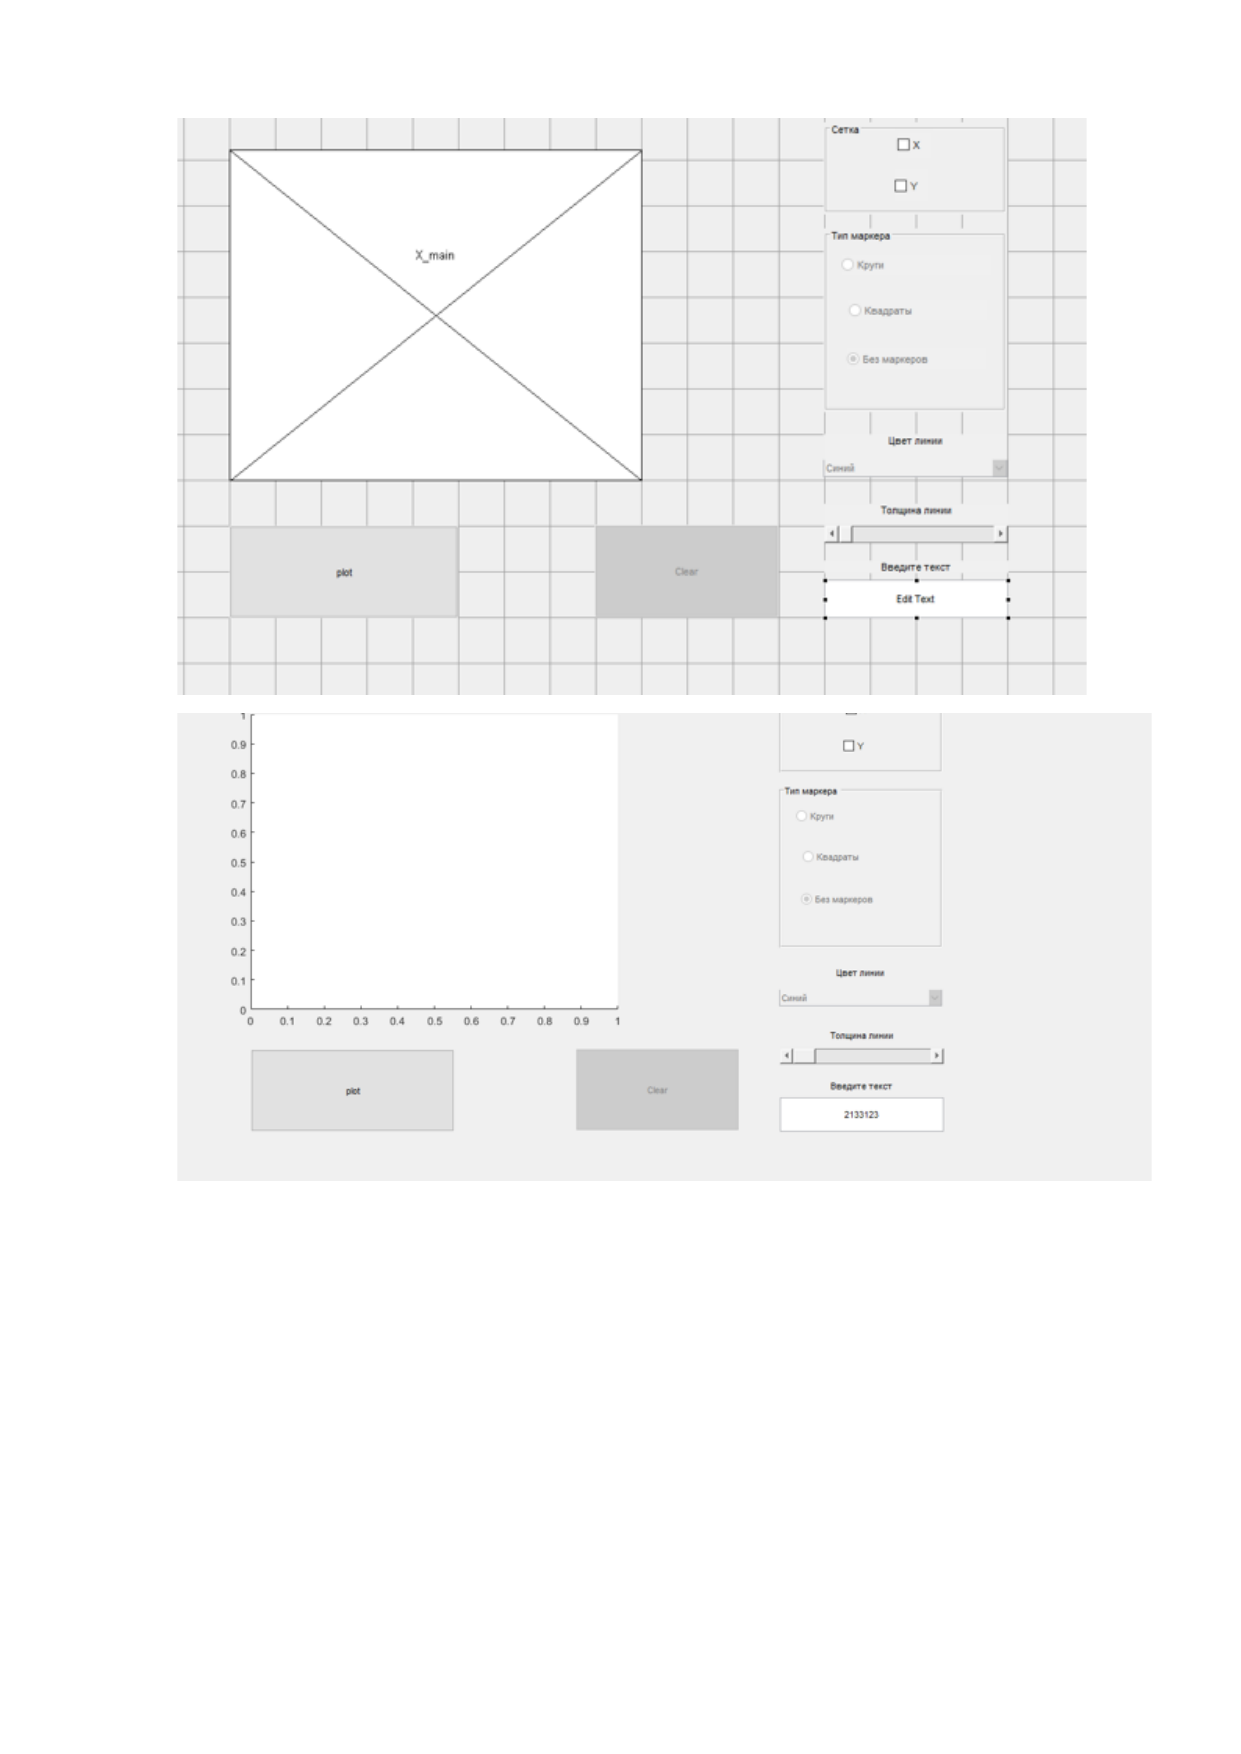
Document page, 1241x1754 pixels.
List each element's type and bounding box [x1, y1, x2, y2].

picture [177, 713, 1152, 1181]
picture [177, 118, 1087, 695]
